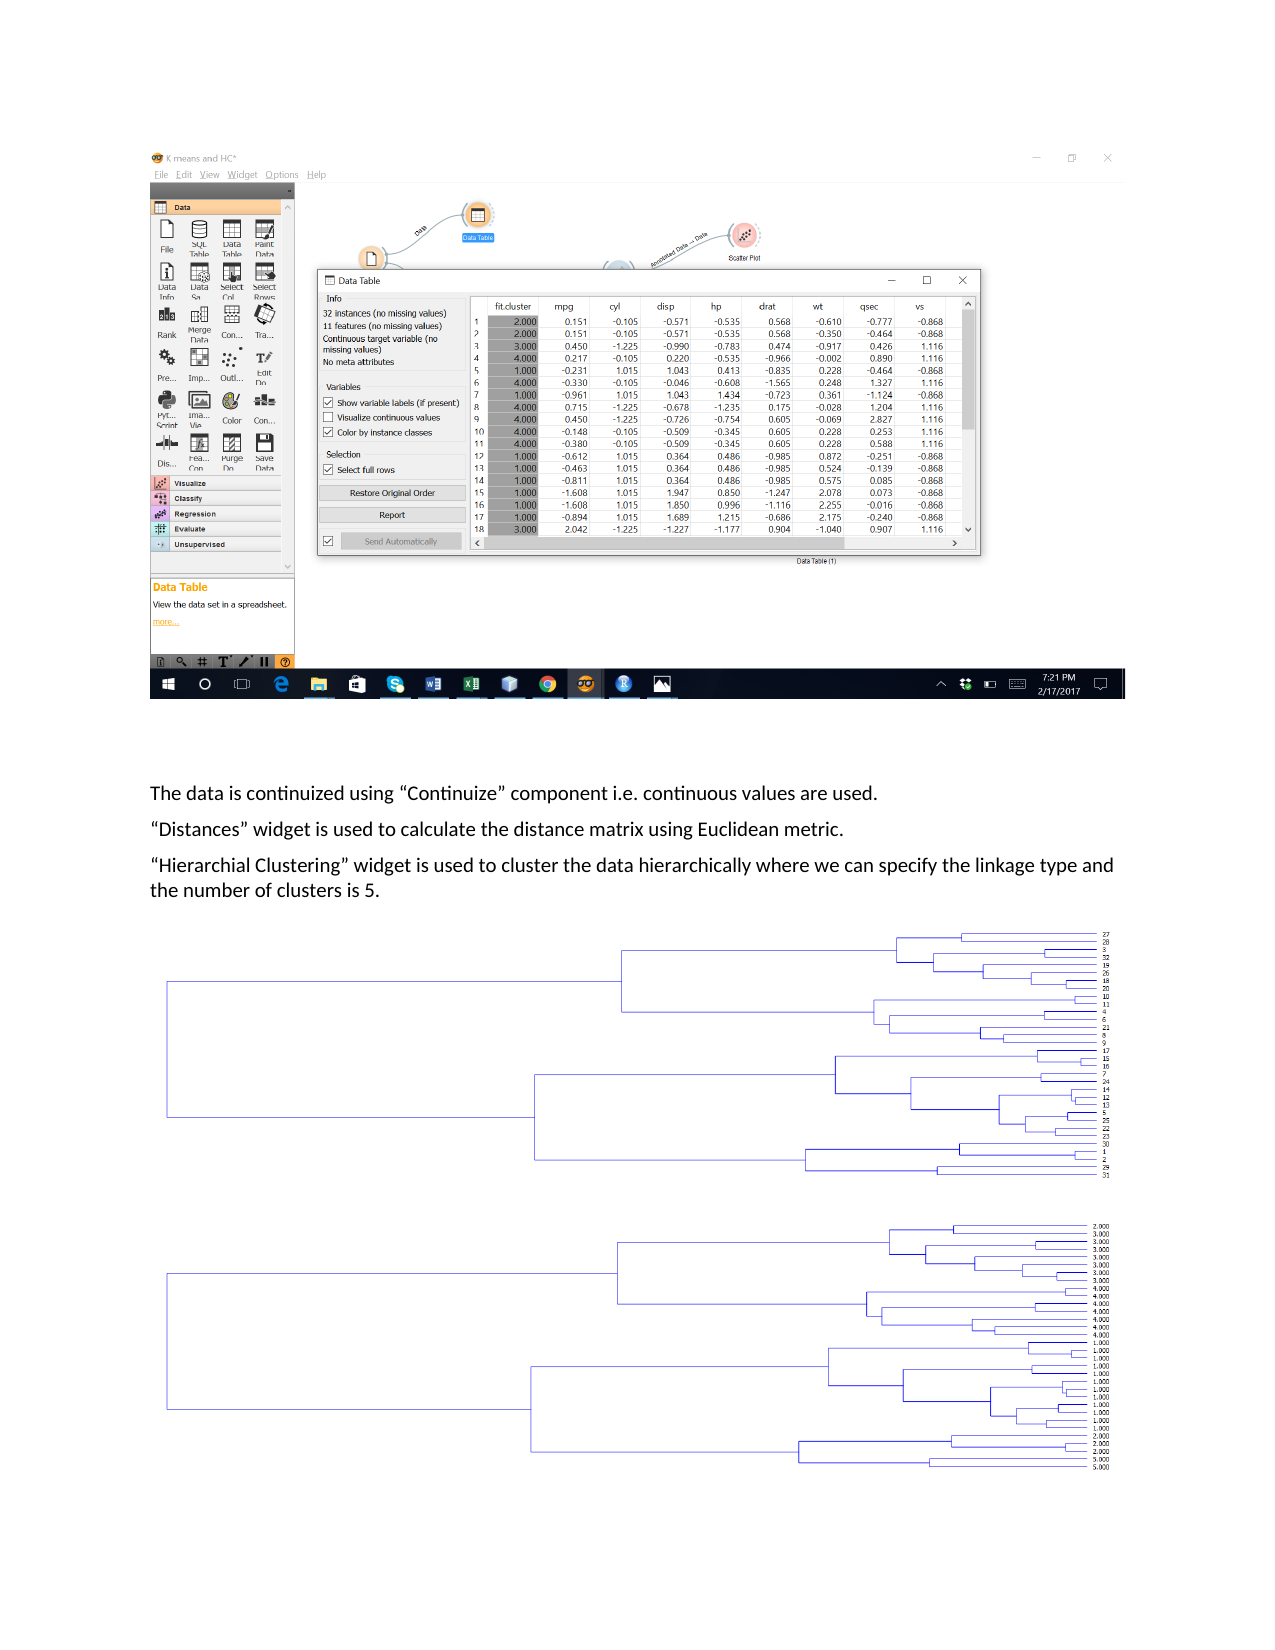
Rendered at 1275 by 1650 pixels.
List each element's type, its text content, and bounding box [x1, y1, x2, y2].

text The data is continuized using “Continuize” component i.e. continuous values are used. [150, 781, 1125, 806]
text “Hierarchial Clustering” widget is used to cluster the data hierarchically where we can specify the linkage type and the number of clusters is 5. [150, 852, 1125, 903]
picture [150, 1205, 1125, 1487]
picture [150, 150, 1125, 699]
picture [150, 913, 1125, 1195]
text “Distances” widget is used to calculate the distance matrix using Euclidean metric. [150, 816, 1125, 842]
